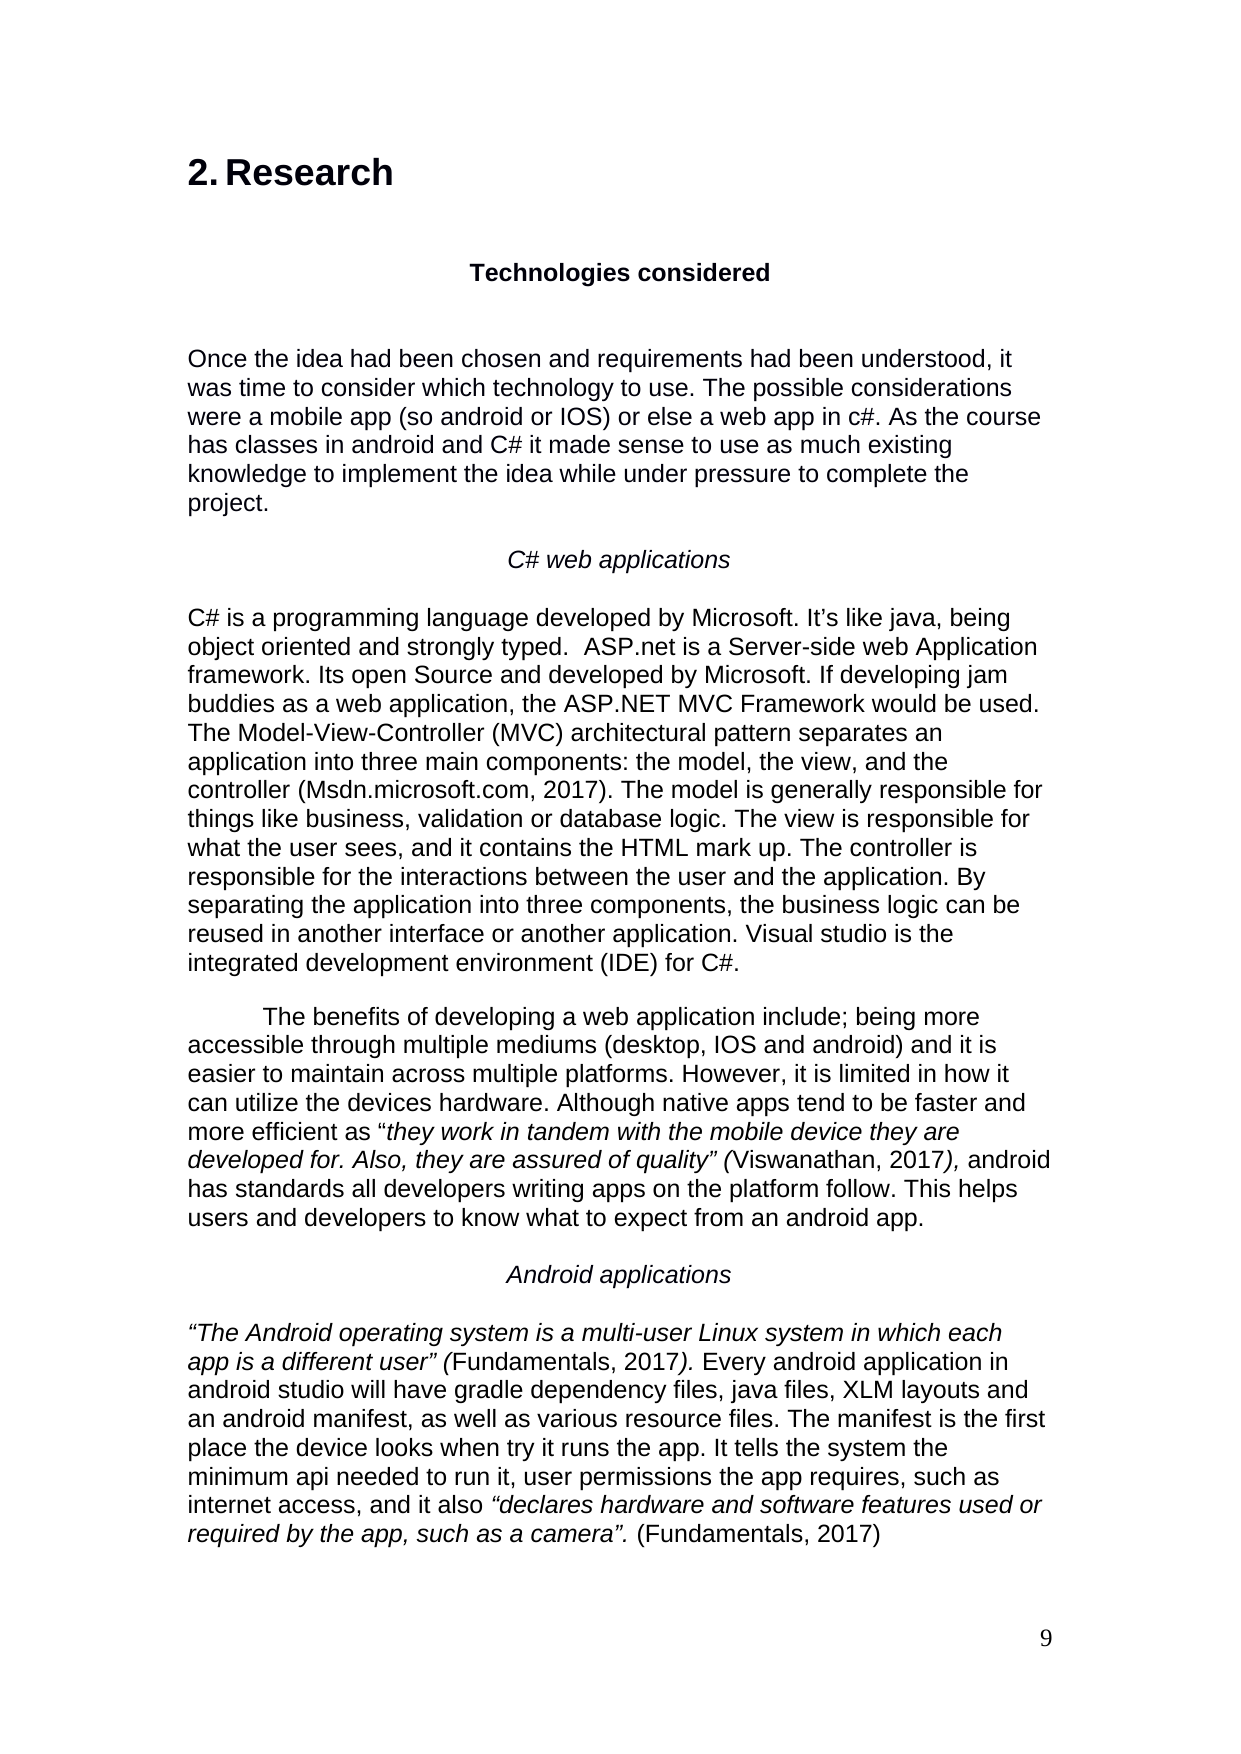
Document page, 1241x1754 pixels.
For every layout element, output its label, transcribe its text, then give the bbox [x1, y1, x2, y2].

subtitle Android applications [187, 1260, 1053, 1289]
text “The Android operating system is a multi-user Linux system in which each app is a different user” (Fundamentals, 2017). Every android application in android studio will have gradle dependency files, java files, XLM layouts and an android manifest, as well as various resource files. The manifest is the first place the device looks when try it runs the app. It tells the system the minimum api needed to run it, user permissions the app requires, such as internet access, and it also “declares hardware and software features used or required by the app, such as a camera”. (Fundamentals, 2017) [187, 1318, 1053, 1548]
subtitle Research [187, 150, 1053, 193]
subtitle C# web applications [187, 545, 1053, 574]
subtitle Technologies considered [187, 258, 1053, 287]
text The benefits of developing a web application include; being more accessible through multiple mediums (desktop, IOS and android) and it is easier to maintain across multiple platforms. However, it is limited in how it can utilize the devices hardware. Although native apps tend to be faster and more efficient as “they work in tandem with the mobile device they are developed for. Also, they are assured of quality” (Viswanathan, 2017), android has standards all developers writing apps on the platform follow. This helps users and developers to know what to expect from an android app. [187, 1002, 1053, 1232]
text C# is a programming language developed by Microsoft. It’s like java, being object oriented and strongly typed. ASP.net is a Server-side web Application framework. Its open Source and developed by Microsoft. If developing jam buddies as a web application, the ASP.NET MVC Framework would be used. The Model-View-Controller (MVC) architectural pattern separates an application into three main components: the model, the view, and the controller (Msdn.microsoft.com, 2017). The model is generally responsible for things like business, validation or database logic. The view is responsible for what the user sees, and it contains the HTML mark up. The controller is responsible for the interactions between the user and the application. By separating the application into three components, the business logic can be reused in another interface or another application. Visual studio is the integrated development environment (IDE) for C#. [187, 574, 1053, 977]
text Once the idea had been chosen and requirements had been understood, it was time to consider which technology to use. The possible considerations were a mobile app (so android or IOS) or else a web app in c#. As the course has classes in android and C# it made sense to use as much existing knowledge to implement the idea while under pressure to complete the project. [187, 344, 1053, 517]
